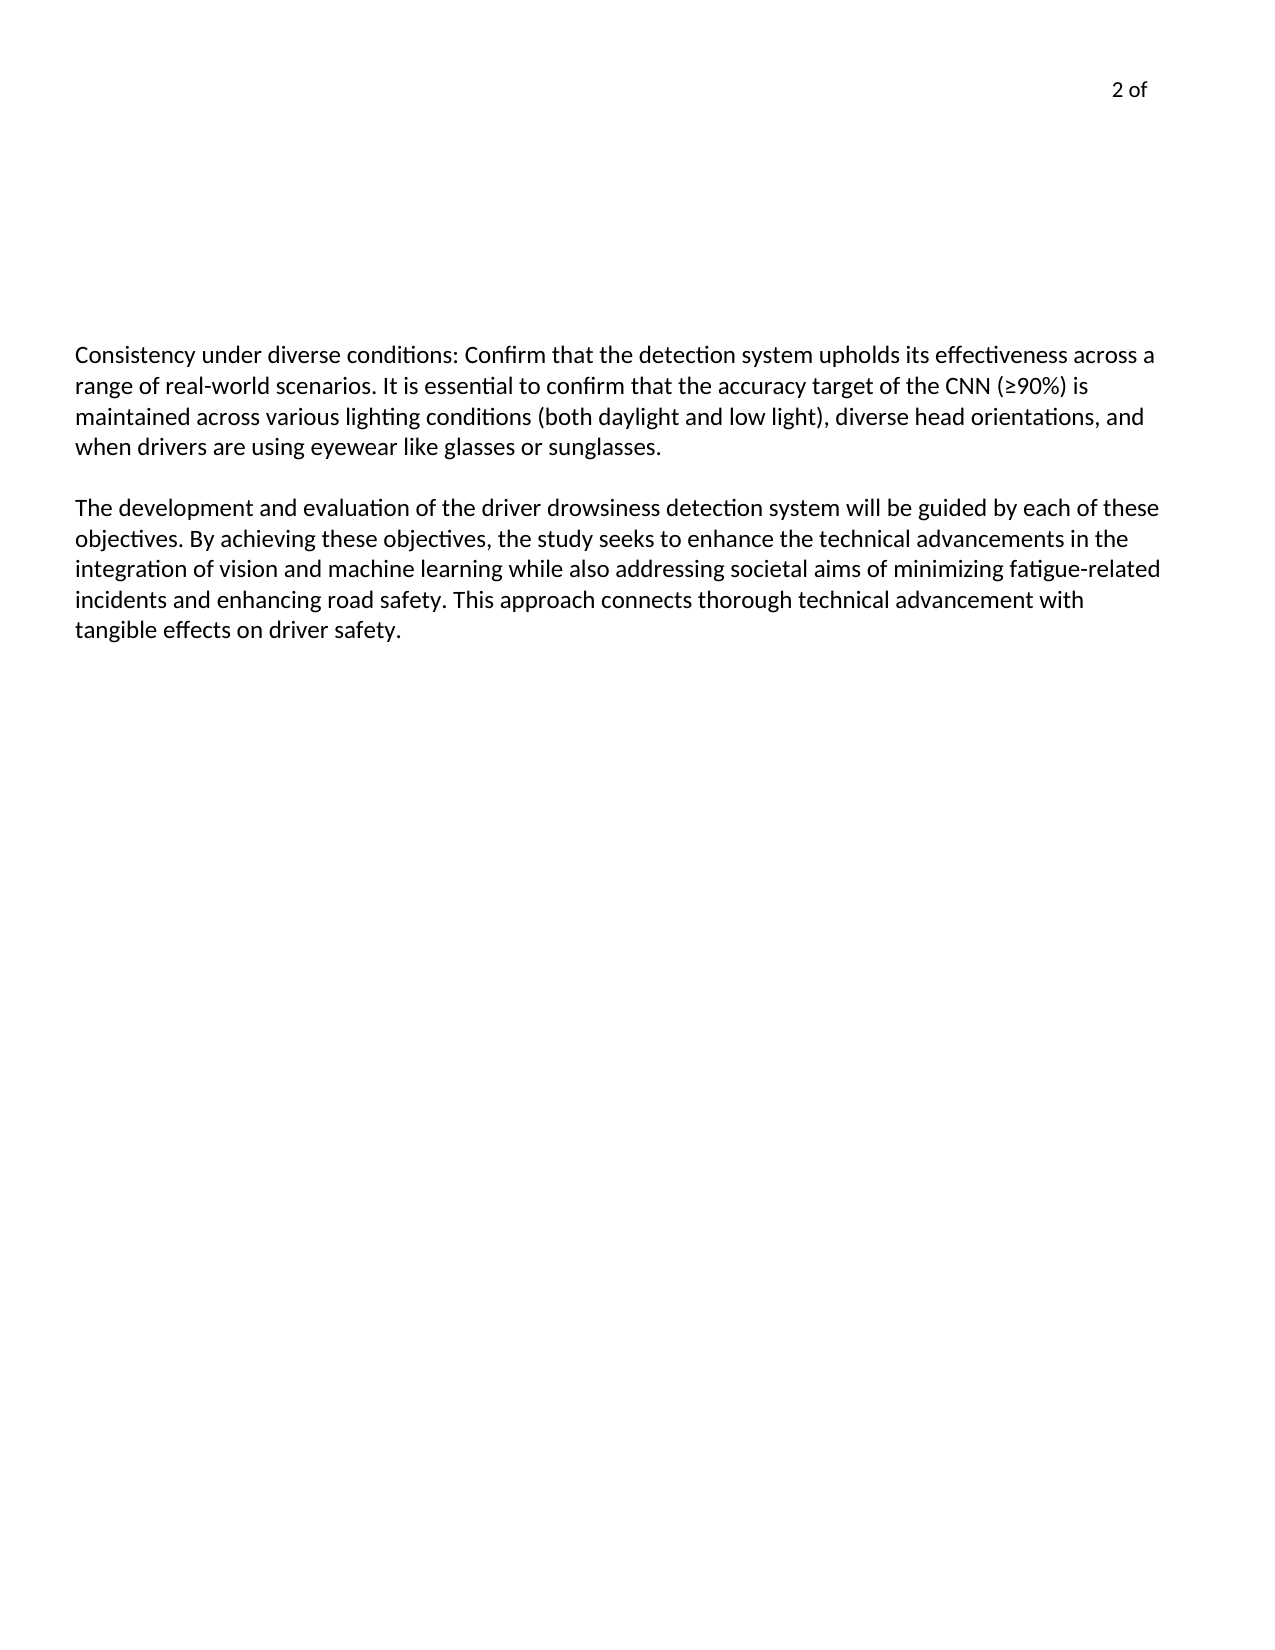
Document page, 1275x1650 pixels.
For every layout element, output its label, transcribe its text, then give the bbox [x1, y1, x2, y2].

text Consistency under diverse conditions: Confirm that the detection system upholds its effectiveness across a range of real-world scenarios. It is essential to confirm that the accuracy target of the CNN (≥90%) is maintained across various lighting conditions (both daylight and low light), diverse head orientations, and when drivers are using eyewear like glasses or sunglasses. The development and evaluation of the driver drowsiness detection system will be guided by each of these objectives. By achieving these objectives, the study seeks to enhance the technical advancements in the integration of vision and machine learning while also addressing societal aims of minimizing fatigue-related incidents and enhancing road safety. This approach connects thorough technical advancement with tangible effects on driver safety. [75, 340, 1162, 645]
